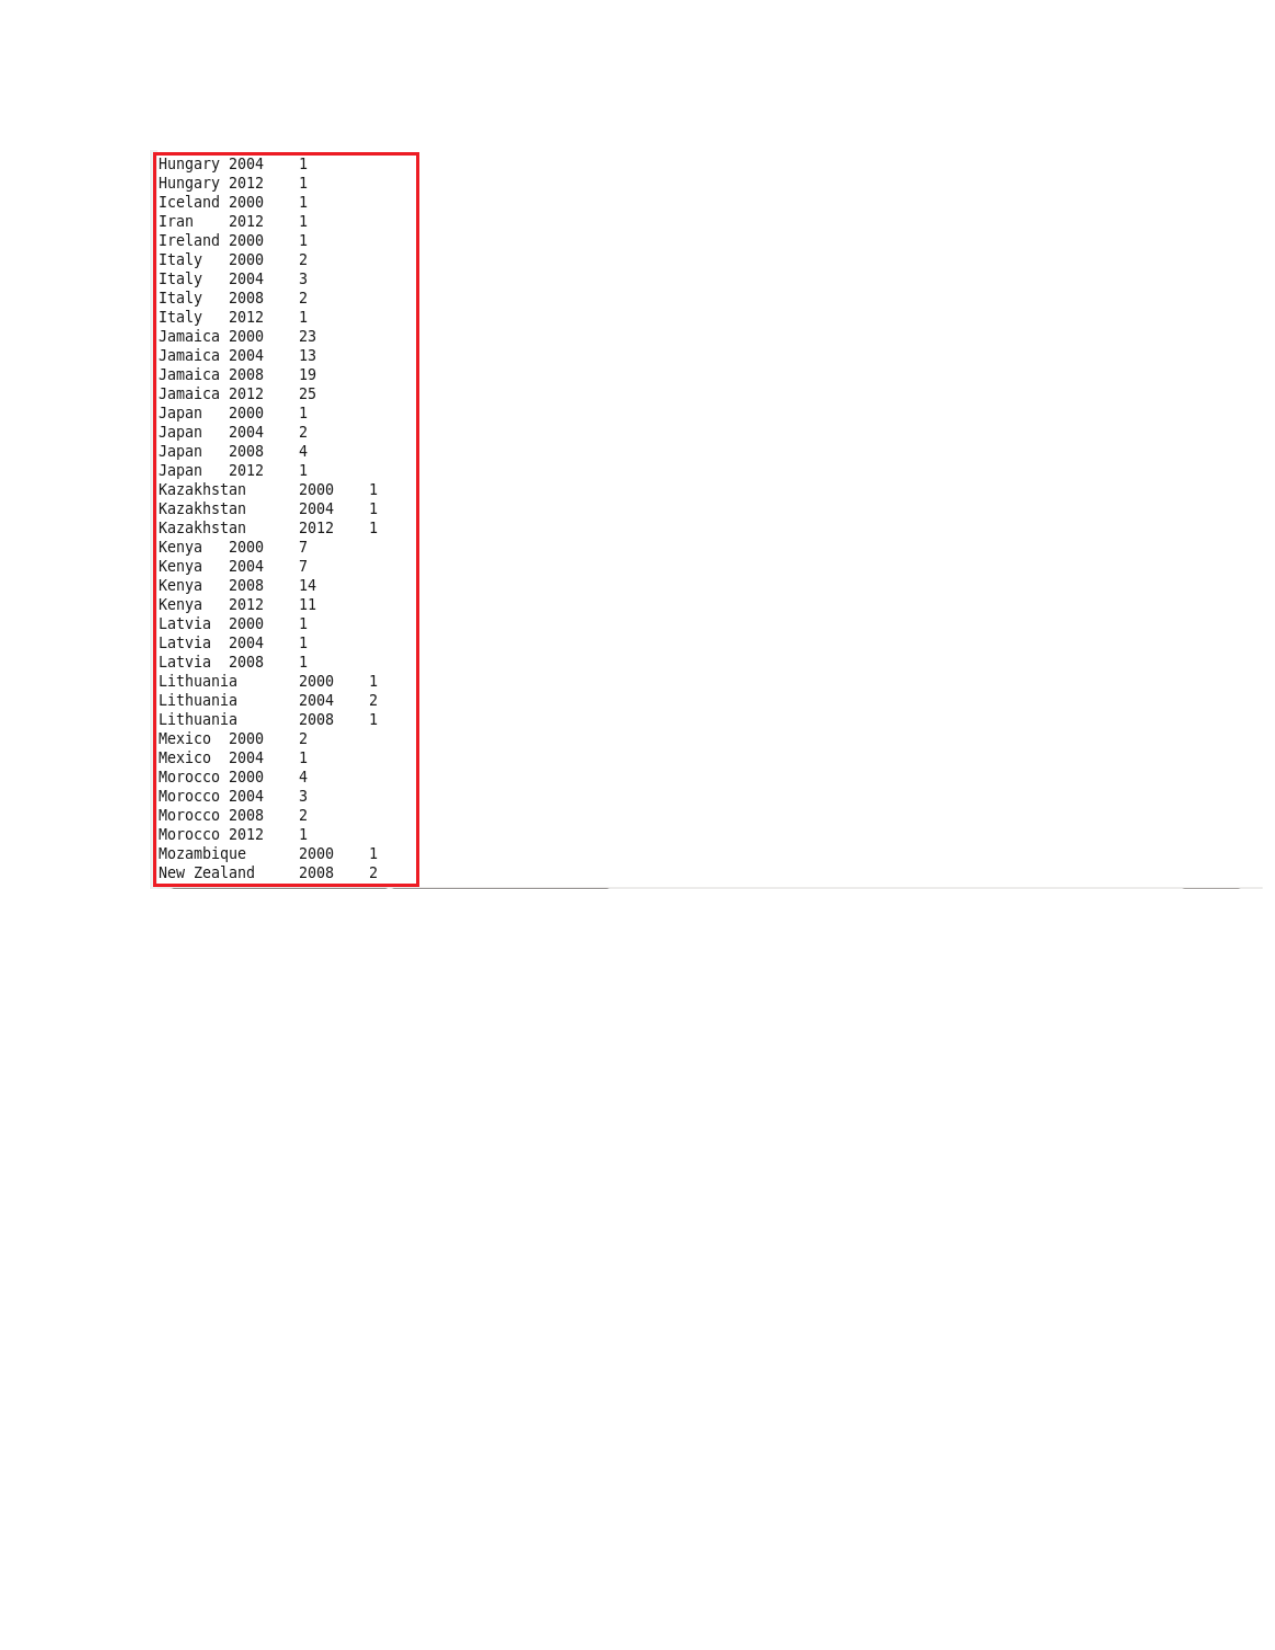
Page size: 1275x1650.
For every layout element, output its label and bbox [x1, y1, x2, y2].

picture [150, 150, 1263, 889]
